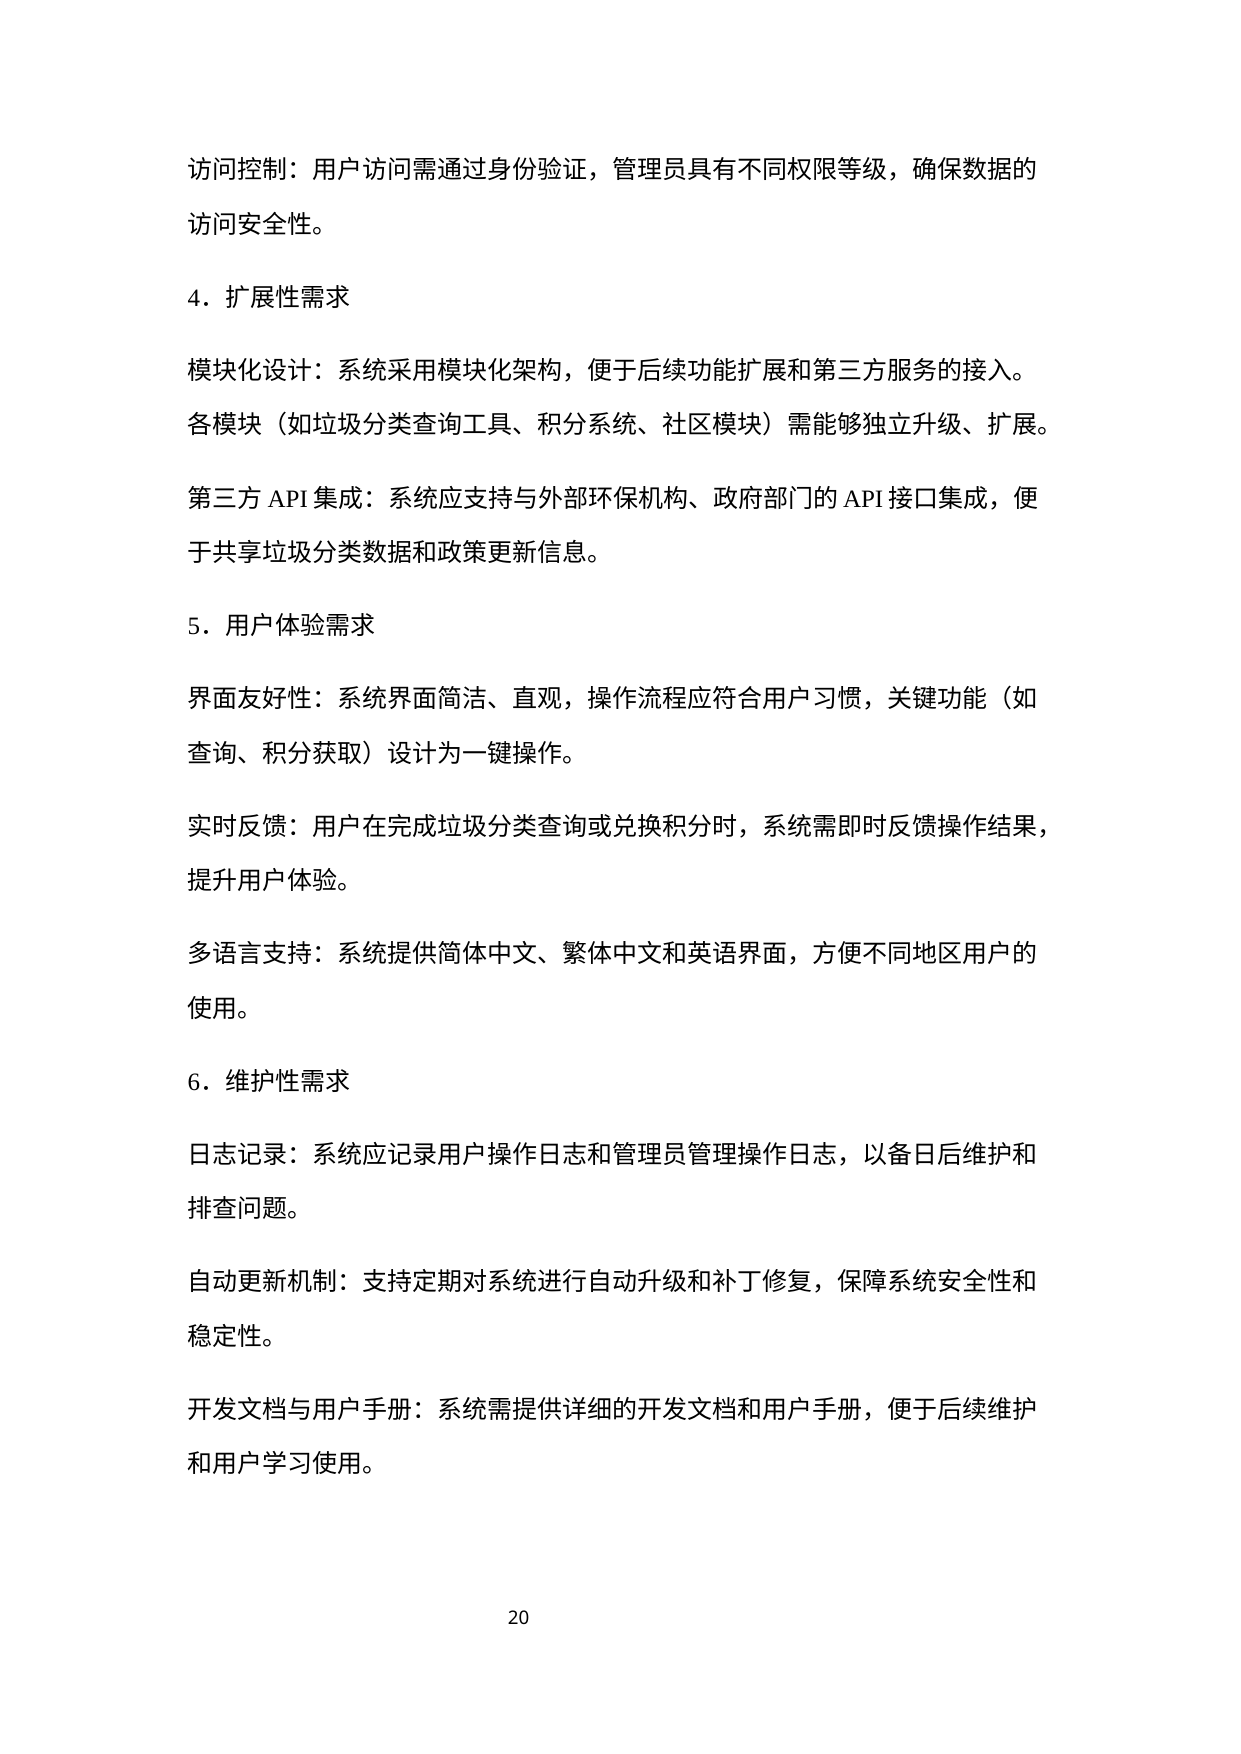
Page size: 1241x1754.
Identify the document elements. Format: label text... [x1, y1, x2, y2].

text 5．用户体验需求 [187, 606, 1053, 642]
text 自动更新机制：支持定期对系统进行自动升级和补丁修复，保障系统安全性和稳定性。 [187, 1262, 1053, 1352]
text 日志记录：系统应记录用户操作日志和管理员管理操作日志，以备日后维护和排查问题。 [187, 1134, 1053, 1225]
text 模块化设计：系统采用模块化架构，便于后续功能扩展和第三方服务的接入。各模块（如垃圾分类查询工具、积分系统、社区模块）需能够独立升级、扩展。 [187, 351, 1053, 441]
text 第三方API集成：系统应支持与外部环保机构、政府部门的API接口集成，便于共享垃圾分类数据和政策更新信息。 [187, 478, 1053, 569]
text 界面友好性：系统界面简洁、直观，操作流程应符合用户习惯，关键功能（如查询、积分获取）设计为一键操作。 [187, 679, 1053, 769]
text 开发文档与用户手册：系统需提供详细的开发文档和用户手册，便于后续维护和用户学习使用。 [187, 1389, 1053, 1480]
text 访问控制：用户访问需通过身份验证，管理员具有不同权限等级，确保数据的访问安全性。 [187, 150, 1053, 241]
text 实时反馈：用户在完成垃圾分类查询或兑换积分时，系统需即时反馈操作结果，提升用户体验。 [187, 806, 1053, 897]
text 多语言支持：系统提供简体中文、繁体中文和英语界面，方便不同地区用户的使用。 [187, 934, 1053, 1024]
text 4．扩展性需求 [187, 277, 1053, 314]
text 6．维护性需求 [187, 1061, 1053, 1097]
